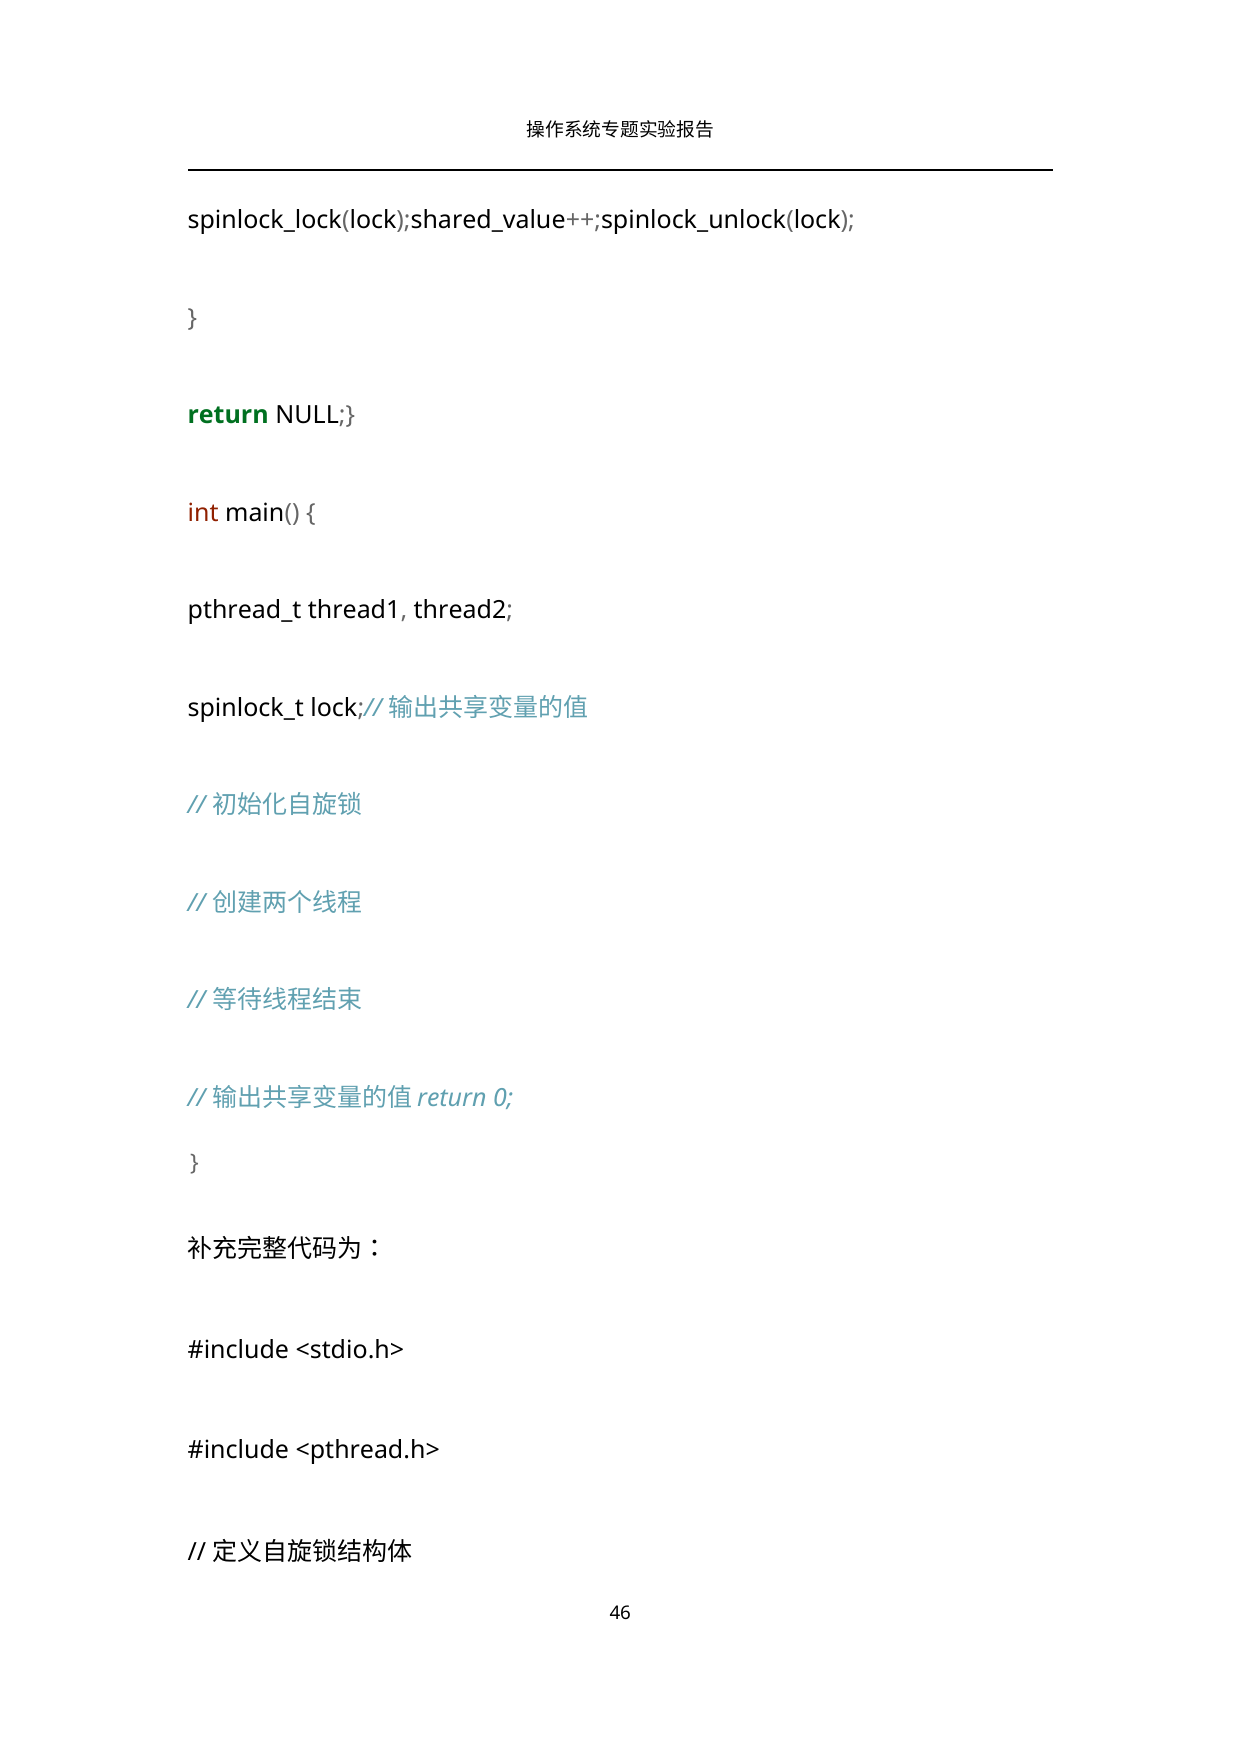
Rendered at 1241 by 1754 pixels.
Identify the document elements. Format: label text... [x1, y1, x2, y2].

text // 定义自旋锁结构体 [187, 1517, 1053, 1582]
text #include <stdio.h> [187, 1316, 1053, 1381]
text #include <pthread.h> [187, 1417, 1053, 1482]
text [187, 186, 1053, 1177]
text 补充完整代码为： [187, 1214, 1053, 1279]
